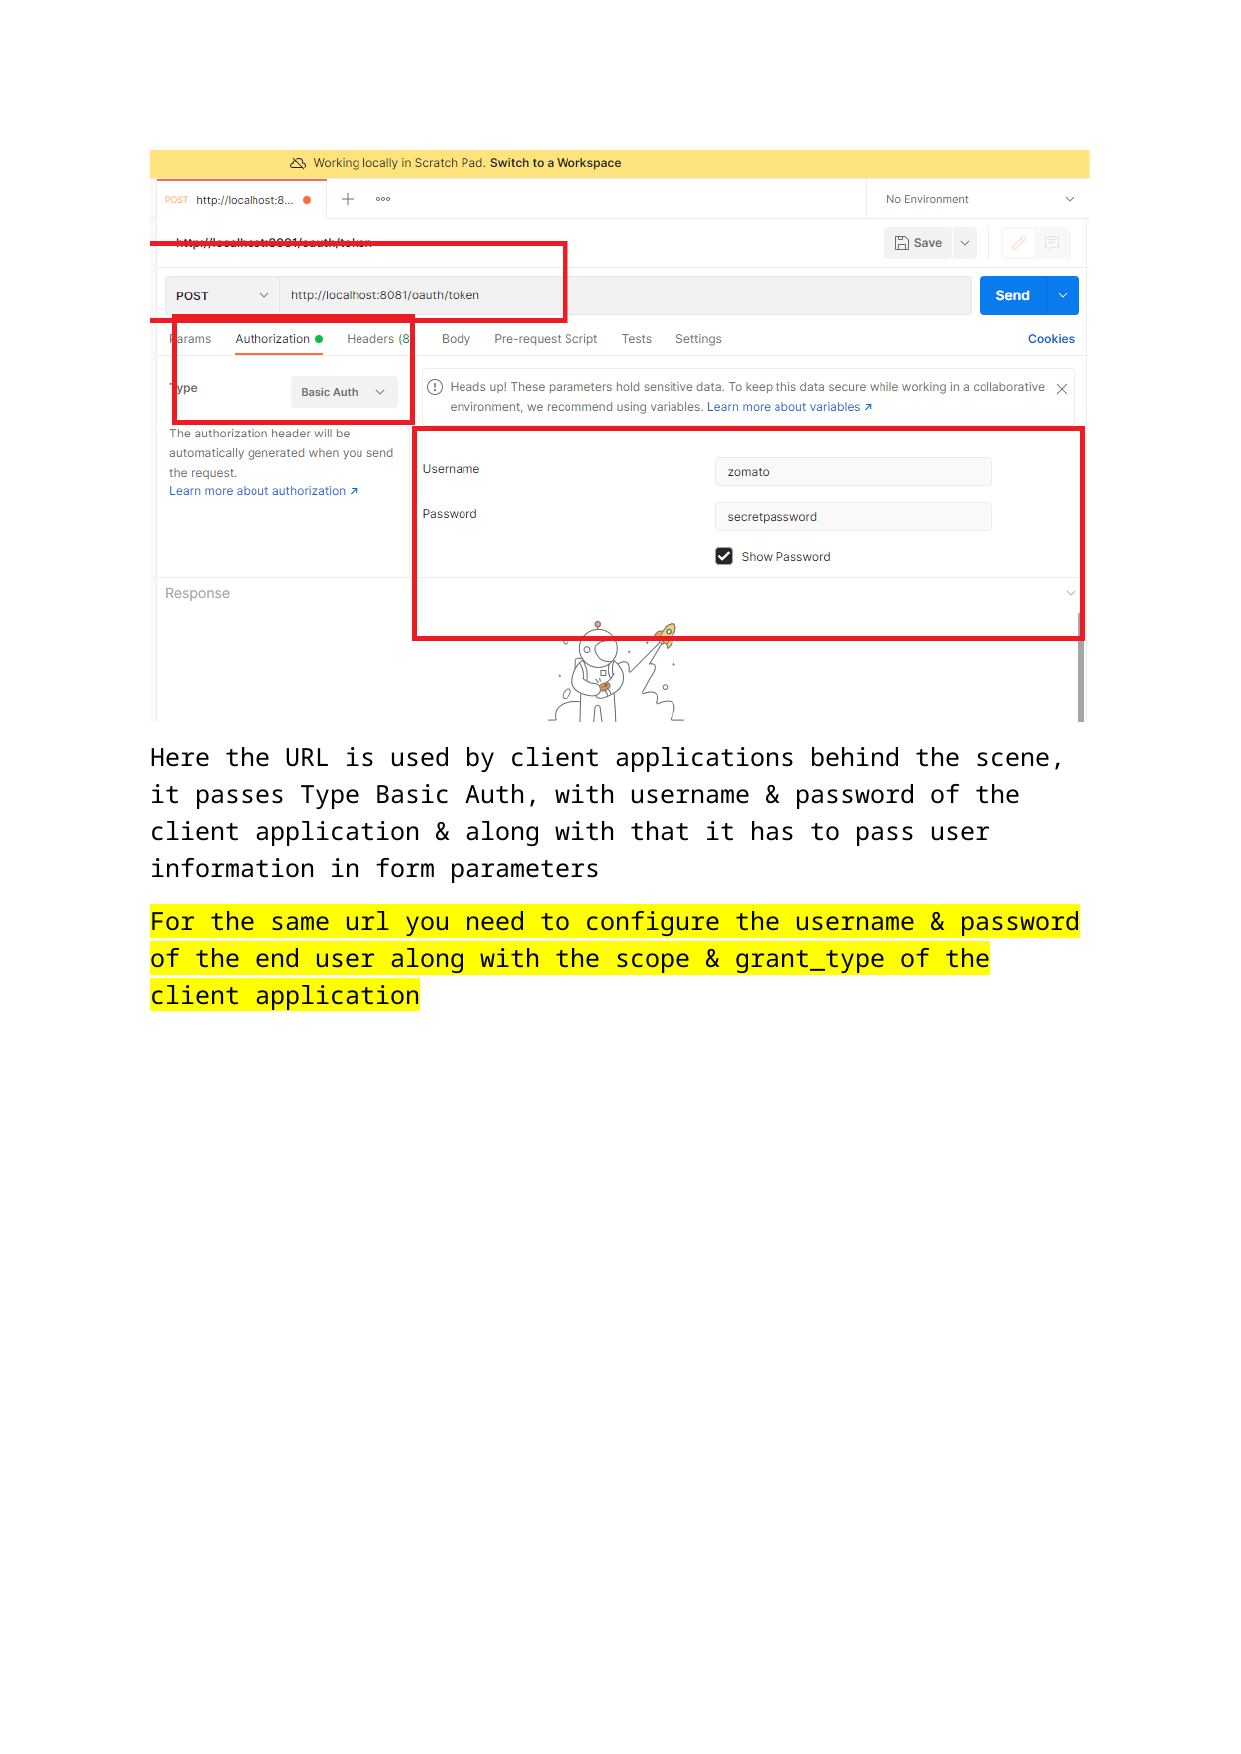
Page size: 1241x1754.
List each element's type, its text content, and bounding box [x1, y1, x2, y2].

text For the same url you need to configure the username & password of the end user along with the scope & grant_type of the client application [150, 904, 1090, 1011]
text Here the URL is used by client applications behind the scene, it passes Type Basic Auth, with username & password of the client application & along with that it has to pass user information in form parameters [150, 740, 1090, 884]
picture [150, 150, 1090, 722]
